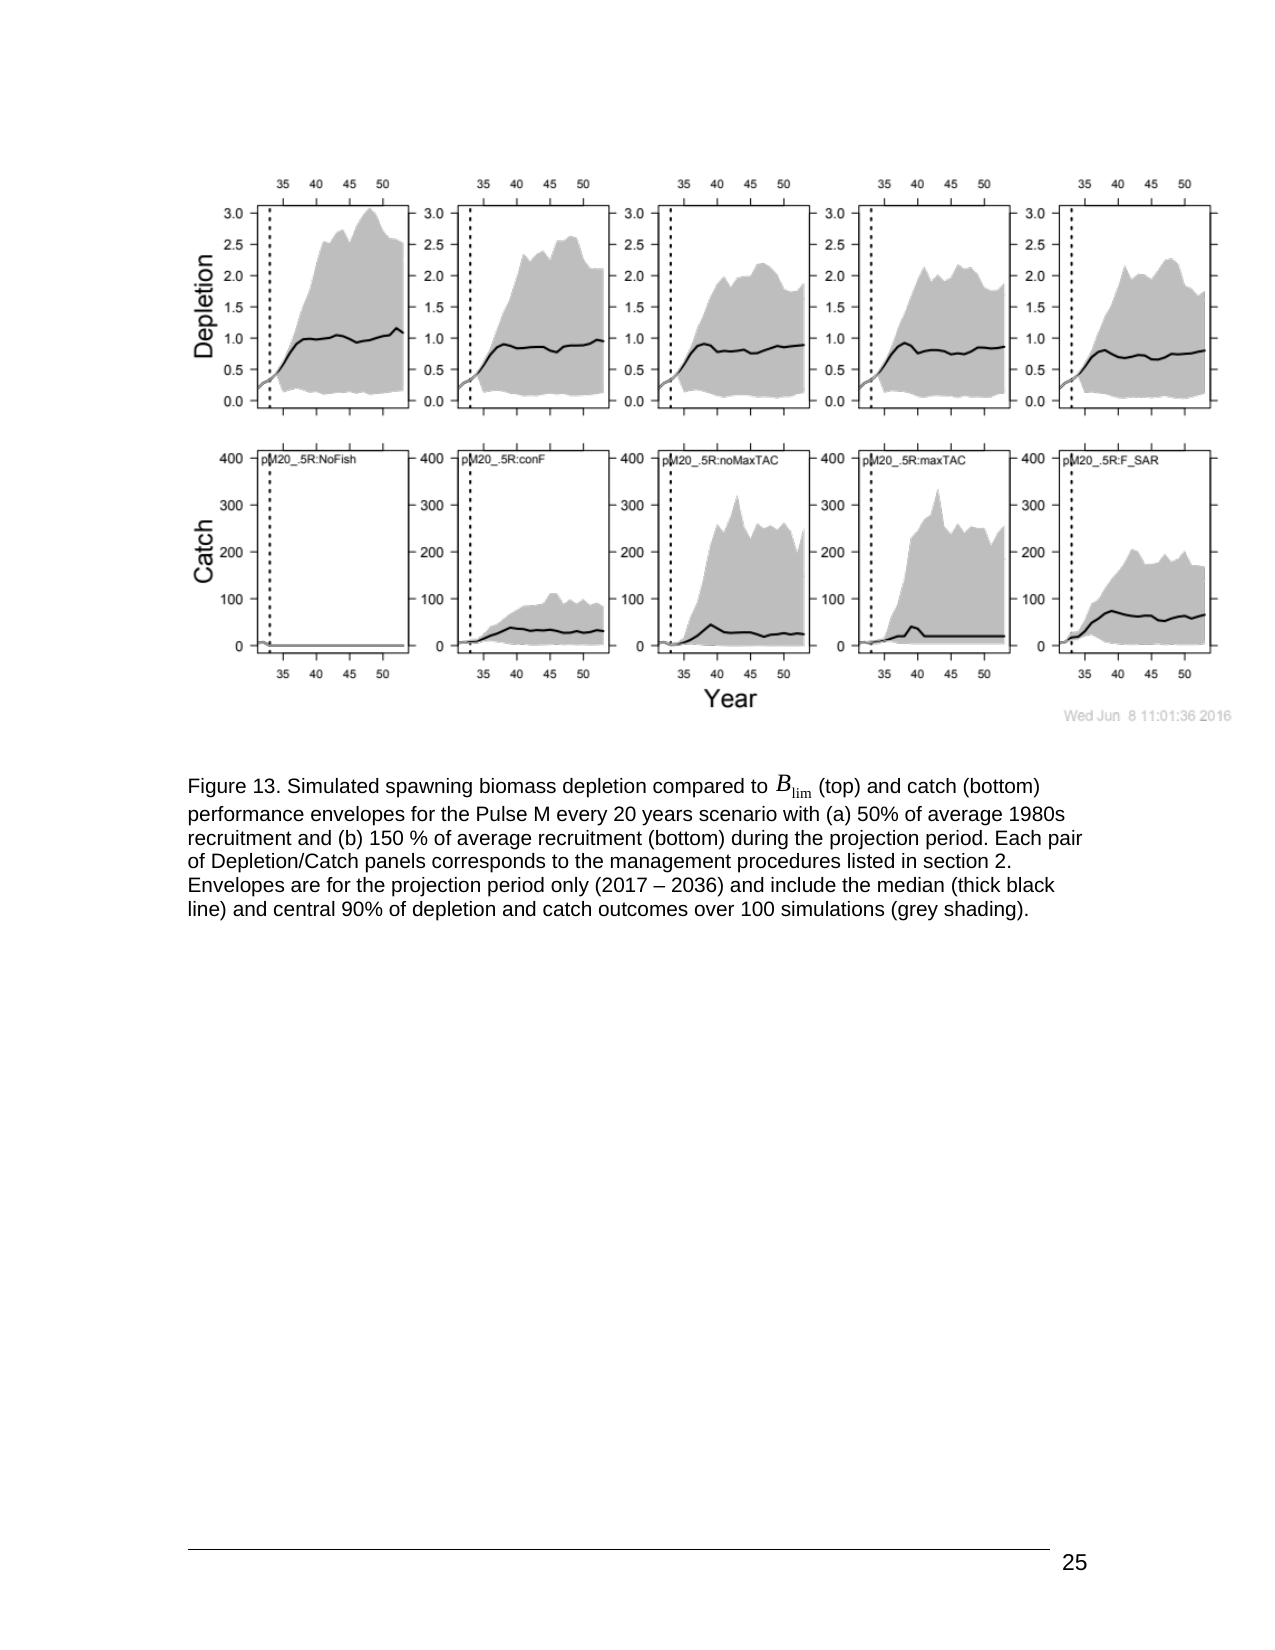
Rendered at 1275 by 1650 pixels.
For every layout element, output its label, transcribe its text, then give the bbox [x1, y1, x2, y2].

text Figure 13. Simulated spawning biomass depletion compared to (top) and catch (bottom) performance envelopes for the Pulse M every 20 years scenario with (a) 50% of average 1980s recruitment and (b) 150 % of average recruitment (bottom) during the projection period. Each pair of Depletion/Catch panels corresponds to the management procedures listed in section 2. Envelopes are for the projection period only (2017 – 2036) and include the median (thick black line) and central 90% of depletion and catch outcomes over 100 simulations (grey shading). [187, 770, 1087, 921]
